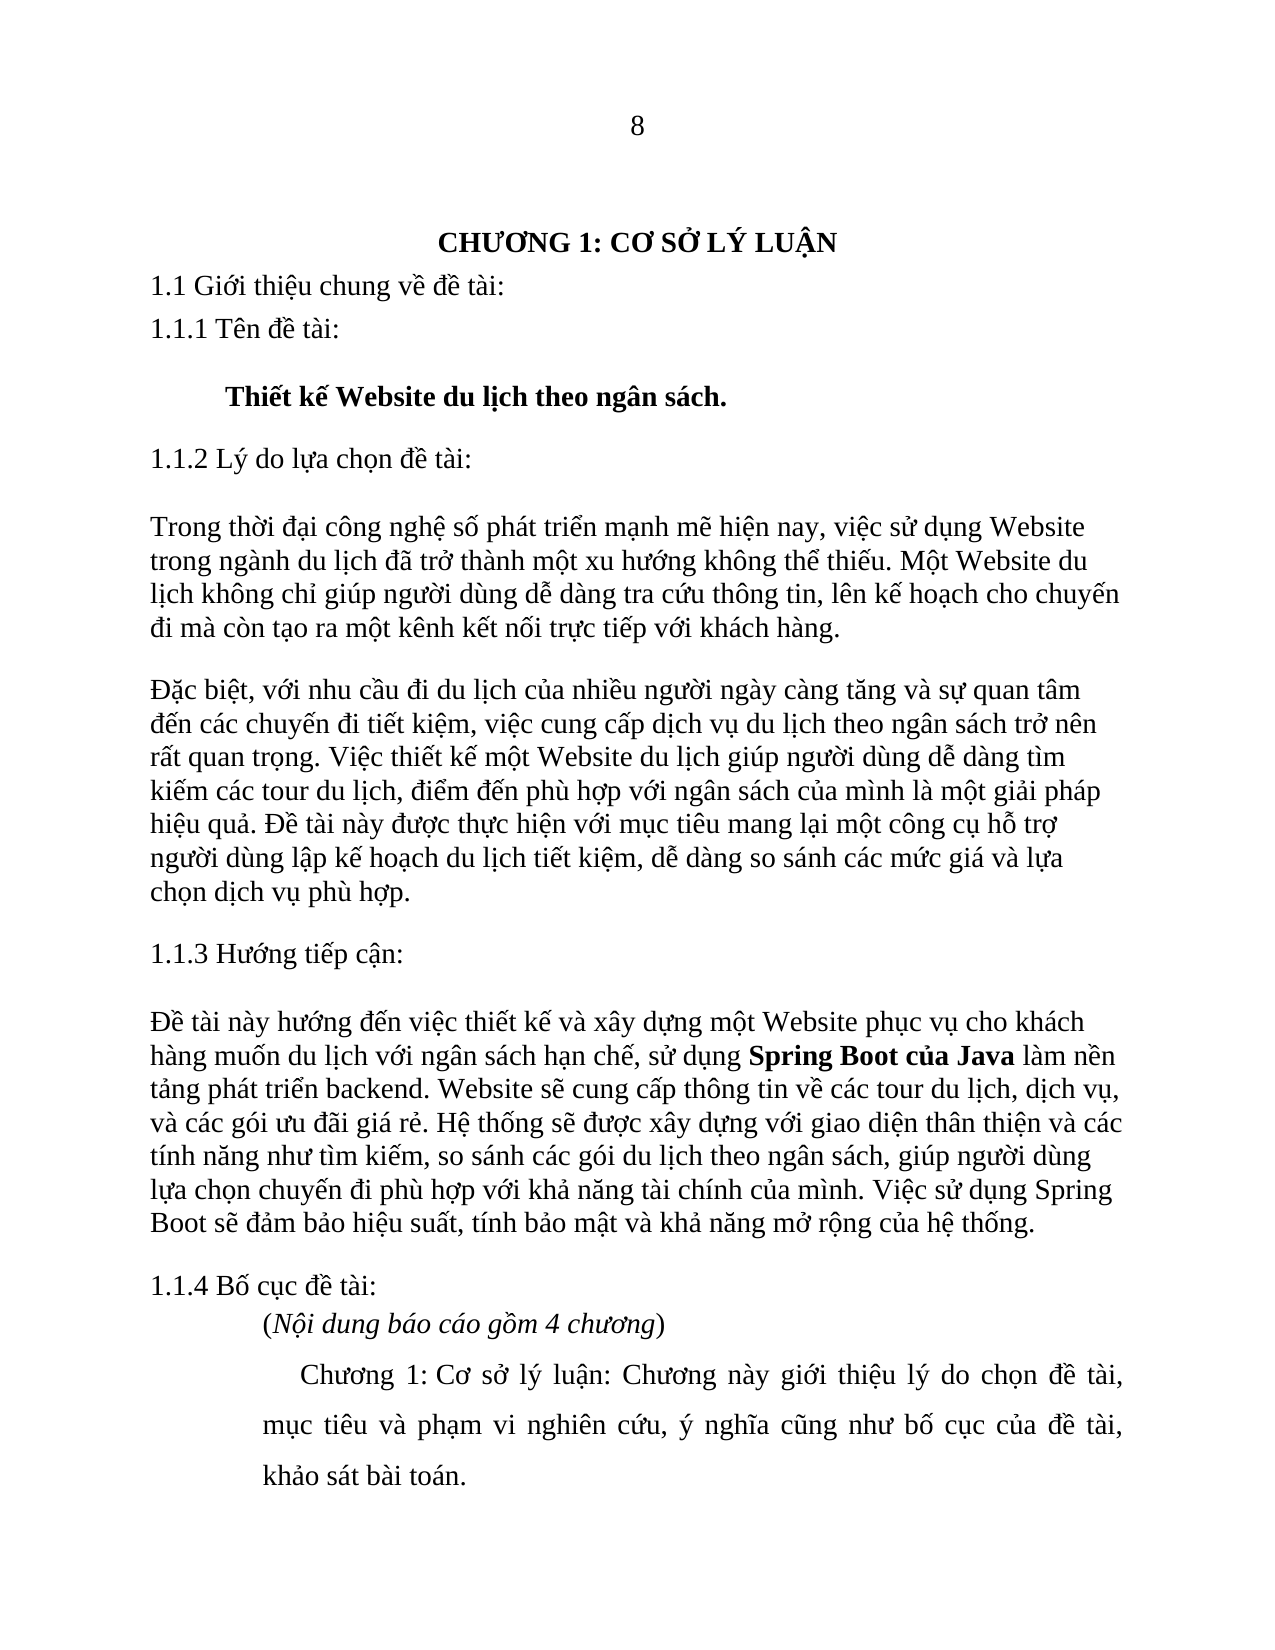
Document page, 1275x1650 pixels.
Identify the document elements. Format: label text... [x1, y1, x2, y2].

subtitle CHƯƠNG 1: CƠ SỞ LÝ LUẬN [150, 226, 1125, 259]
subtitle 1.1.4 Bố cục đề tài: [150, 1268, 1125, 1302]
text Trong thời đại công nghệ số phát triển mạnh mẽ hiện nay, việc sử dụng Website trong ngành du lịch đã trở thành một xu hướng không thể thiếu. Một Website du lịch không chỉ giúp người dùng dễ dàng tra cứu thông tin, lên kế hoạch cho chuyến đi mà còn tạo ra một kênh kết nối trực tiếp với khách hàng. [150, 509, 1125, 643]
subtitle 1.1.3 Hướng tiếp cận: [150, 936, 1125, 970]
subtitle 1.1 Giới thiệu chung về đề tài: [150, 268, 1125, 302]
text Đặc biệt, với nhu cầu đi du lịch của nhiều người ngày càng tăng và sự quan tâm đến các chuyến đi tiết kiệm, việc cung cấp dịch vụ du lịch theo ngân sách trở nên rất quan trọng. Việc thiết kế một Website du lịch giúp người dùng dễ dàng tìm kiếm các tour du lịch, điểm đến phù hợp với ngân sách của mình là một giải pháp hiệu quả. Đề tài này được thực hiện với mục tiêu mang lại một công cụ hỗ trợ người dùng lập kế hoạch du lịch tiết kiệm, dễ dàng so sánh các mức giá và lựa chọn dịch vụ phù hợp. [150, 672, 1125, 907]
text Chương 1: Cơ sở lý luận: Chương này giới thiệu lý do chọn đề tài, mục tiêu và phạm vi nghiên cứu, ý nghĩa cũng như bố cục của đề tài, khảo sát bài toán. [262, 1357, 1125, 1491]
text Đề tài này hướng đến việc thiết kế và xây dựng một Website phục vụ cho khách hàng muốn du lịch với ngân sách hạn chế, sử dụng Spring Boot của Java làm nền tảng phát triển backend. Website sẽ cung cấp thông tin về các tour du lịch, dịch vụ, và các gói ưu đãi giá rẻ. Hệ thống sẽ được xây dựng với giao diện thân thiện và các tính năng như tìm kiếm, so sánh các gói du lịch theo ngân sách, giúp người dùng lựa chọn chuyến đi phù hợp với khả năng tài chính của mình. Việc sử dụng Spring Boot sẽ đảm bảo hiệu suất, tính bảo mật và khả năng mở rộng của hệ thống. [150, 1004, 1125, 1239]
text Thiết kế Website du lịch theo ngân sách. [150, 379, 1125, 412]
subtitle 1.1.1 Tên đề tài: [150, 311, 1125, 344]
subtitle 1.1.2 Lý do lựa chọn đề tài: [150, 441, 1125, 475]
text (Nội dung báo cáo gồm 4 chương) [262, 1307, 1125, 1340]
